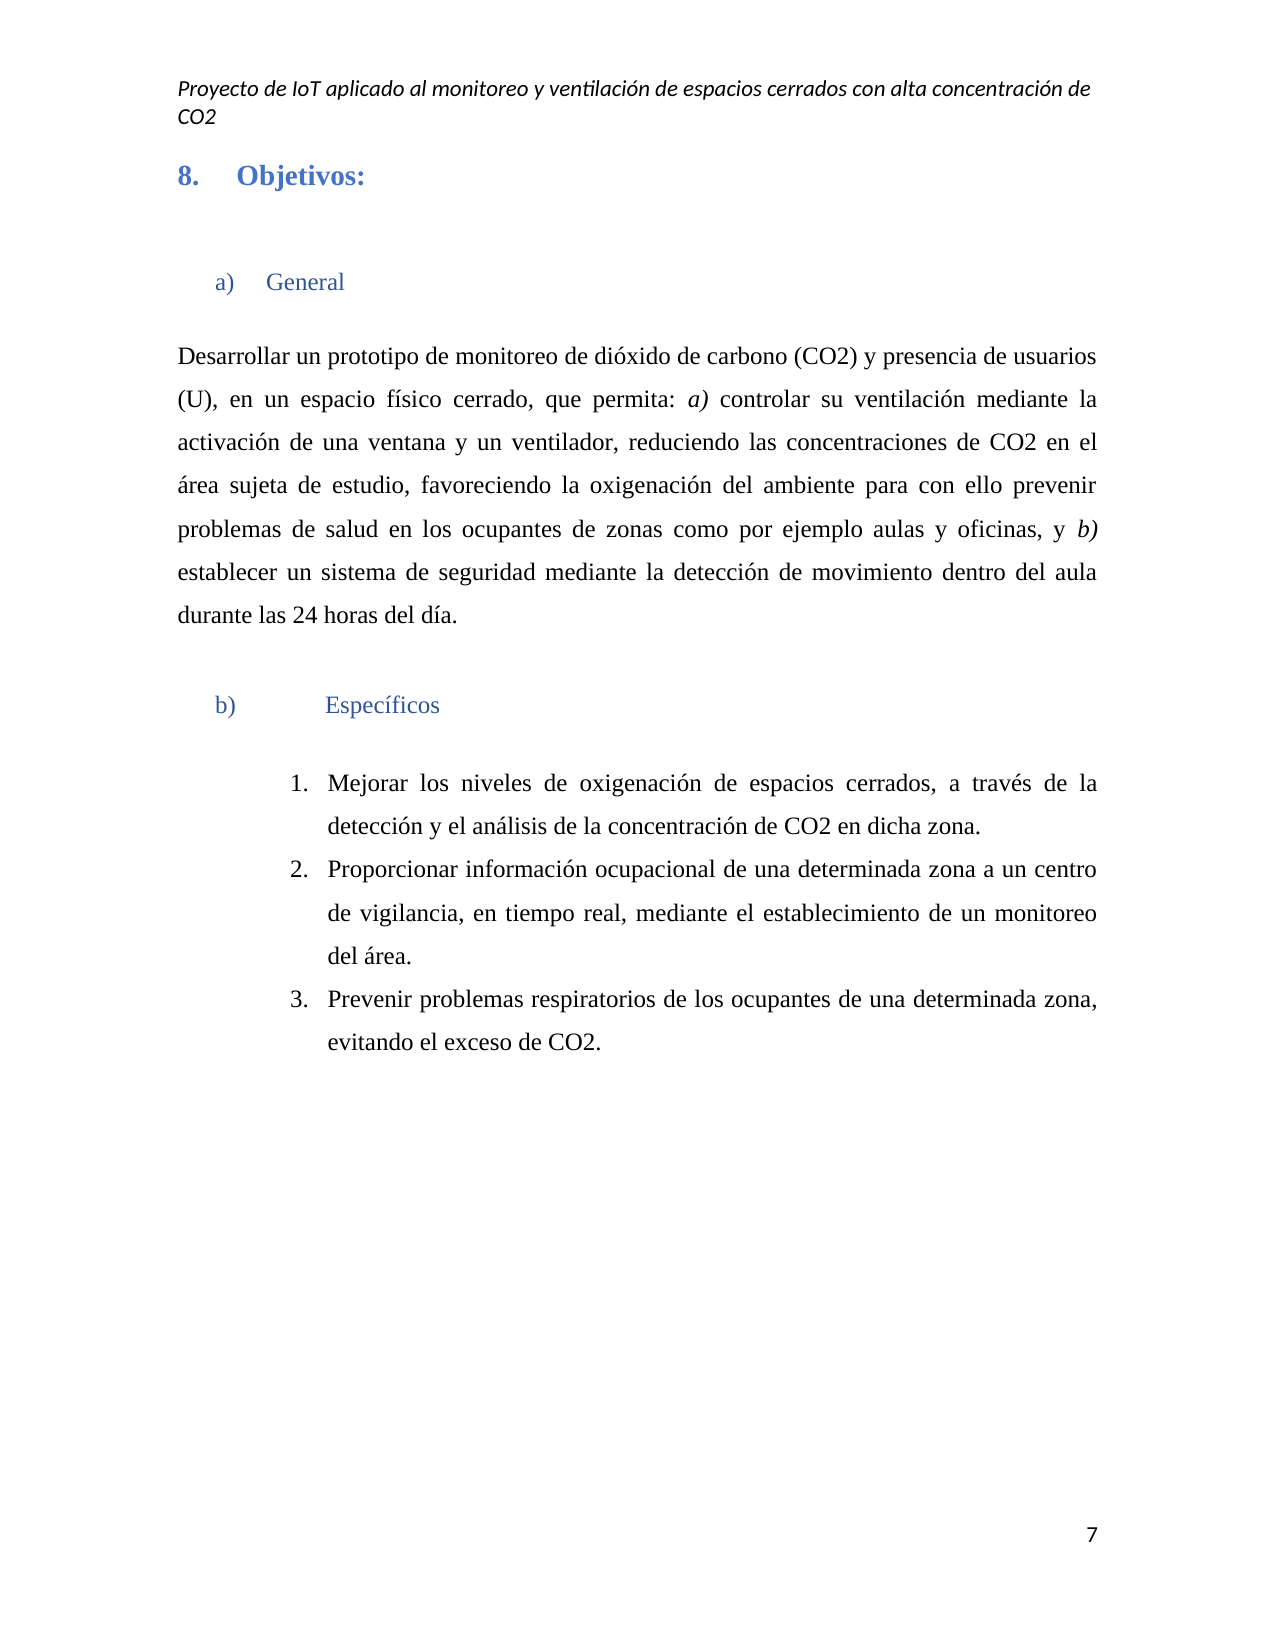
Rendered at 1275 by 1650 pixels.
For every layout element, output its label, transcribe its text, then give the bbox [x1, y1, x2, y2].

list Prevenir problemas respiratorios de los ocupantes de una determinada zona, evitando el exceso de CO2. [290, 984, 1098, 1056]
list Mejorar los niveles de oxigenación de espacios cerrados, a través de la detección y el análisis de la concentración de CO2 en dicha zona. [290, 768, 1098, 840]
subtitle General [215, 267, 1098, 296]
subtitle Objetivos: [177, 158, 1098, 191]
text Desarrollar un prototipo de monitoreo de dióxido de carbono (CO2) y presencia de usuarios (U), en un espacio físico cerrado, que permita: a) controlar su ventilación mediante la activación de una ventana y un ventilador, reduciendo las concentraciones de CO2 en el área sujeta de estudio, favoreciendo la oxigenación del ambiente para con ello prevenir problemas de salud en los ocupantes de zonas como por ejemplo aulas y oficinas, y b) establecer un sistema de seguridad mediante la detección de movimiento dentro del aula durante las 24 horas del día. [177, 341, 1098, 629]
subtitle Específicos [215, 690, 1098, 719]
list Proporcionar información ocupacional de una determinada zona a un centro de vigilancia, en tiempo real, mediante el establecimiento de un monitoreo del área. [290, 854, 1098, 969]
